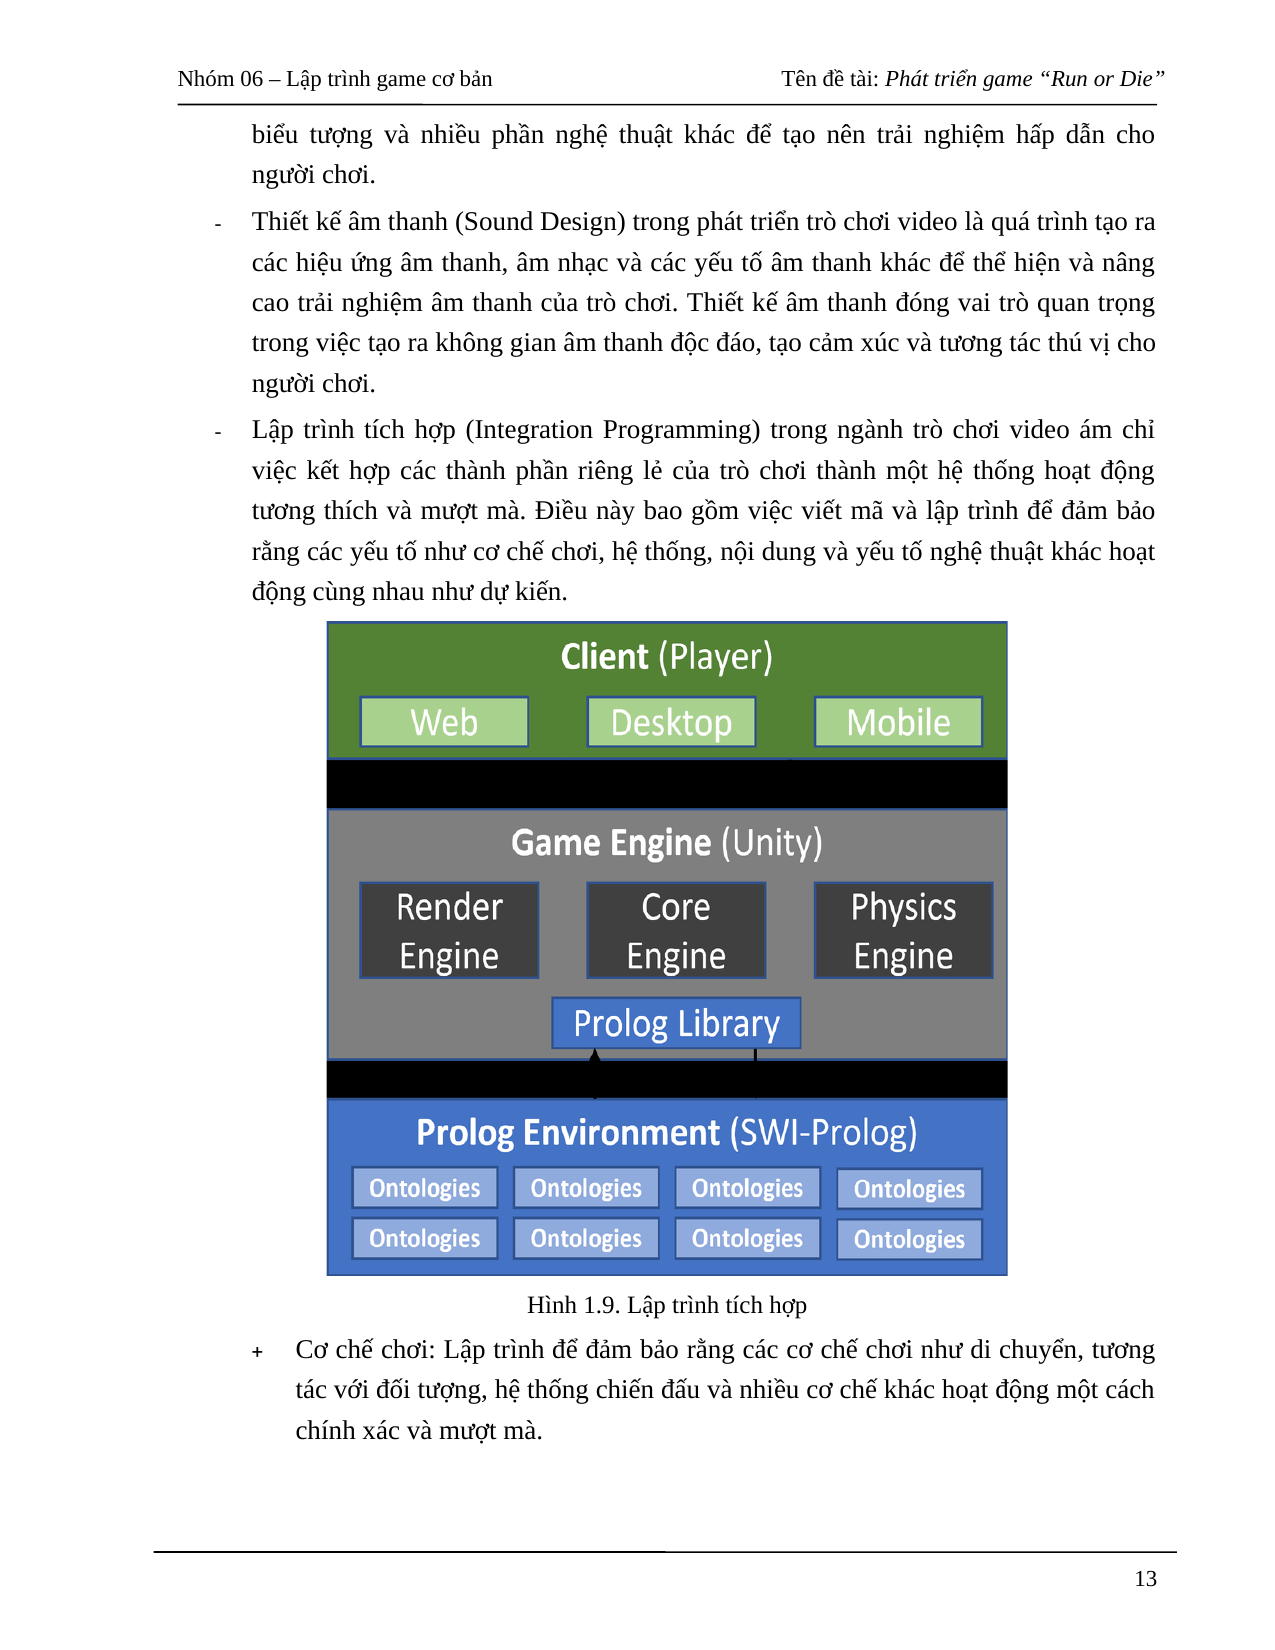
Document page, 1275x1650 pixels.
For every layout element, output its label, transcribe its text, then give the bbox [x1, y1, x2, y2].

list Cơ chế chơi: Lập trình để đảm bảo rằng các cơ chế chơi như di chuyển, tương tác với đối tượng, hệ thống chiến đấu và nhiều cơ chế khác hoạt động một cách chính xác và mượt mà. [251, 1333, 1157, 1445]
list Lập trình tích hợp (Integration Programming) trong ngành trò chơi video ám chỉ việc kết hợp các thành phần riêng lẻ của trò chơi thành một hệ thống hoạt động tương thích và mượt mà. Điều này bao gồm việc viết mã và lập trình để đảm bảo rằng các yếu tố như cơ chế chơi, hệ thống, nội dung và yếu tố nghệ thuật khác hoạt động cùng nhau như dự kiến. [214, 413, 1157, 606]
text Hình 1.9. Lập trình tích hợp [177, 1290, 1157, 1318]
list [214, 118, 1157, 190]
picture [326, 621, 1008, 1276]
list Thiết kế âm thanh (Sound Design) trong phát triển trò chơi video là quá trình tạo ra các hiệu ứng âm thanh, âm nhạc và các yếu tố âm thanh khác để thể hiện và nâng cao trải nghiệm âm thanh của trò chơi. Thiết kế âm thanh đóng vai trò quan trọng trong việc tạo ra không gian âm thanh độc đáo, tạo cảm xúc và tương tác thú vị cho người chơi. [214, 205, 1157, 398]
